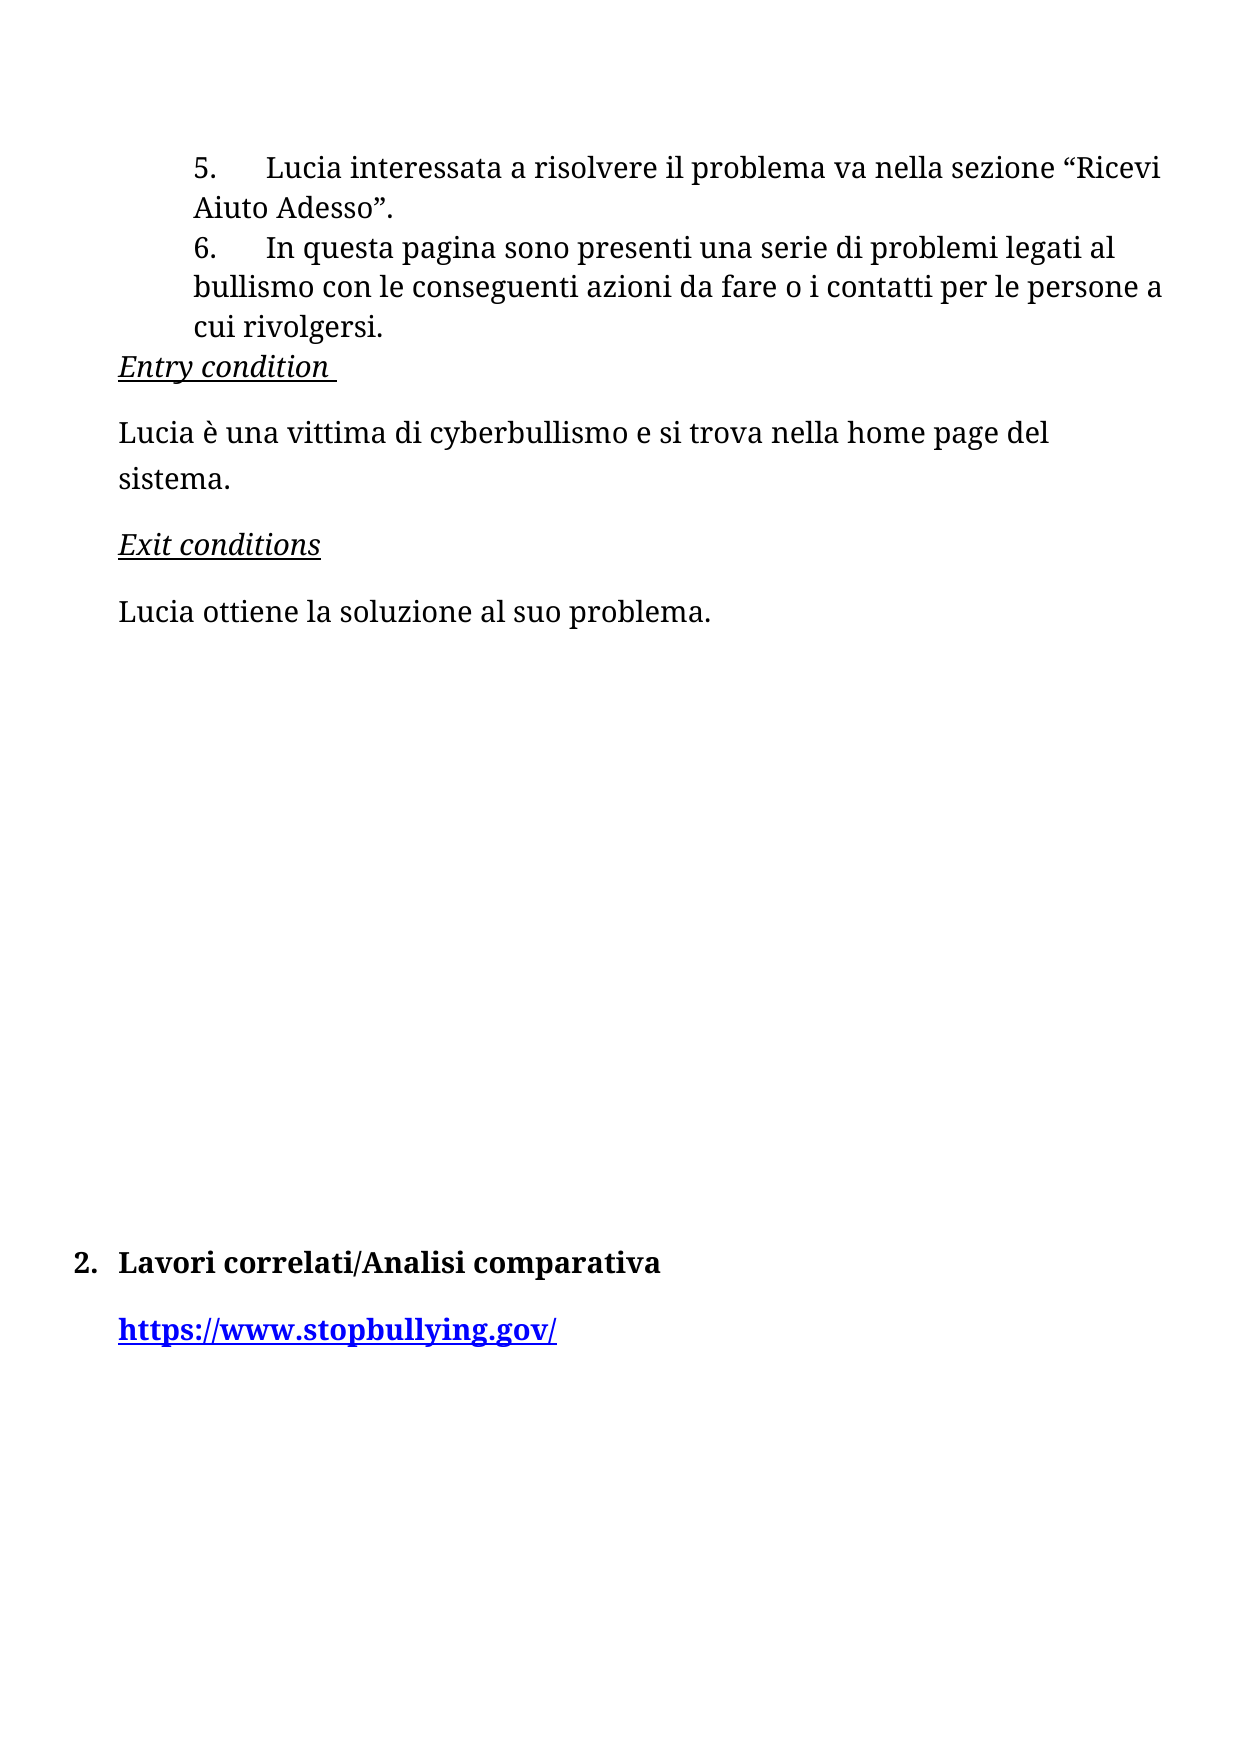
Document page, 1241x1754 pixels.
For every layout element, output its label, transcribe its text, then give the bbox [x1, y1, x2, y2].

list In questa pagina sono presenti una serie di problemi legati al bullismo con le conseguenti azioni da fare o i contatti per le persone a cui rivolgersi. [193, 227, 1169, 346]
text https://www.stopbullying.gov/ [118, 1309, 1122, 1349]
list Lucia interessata a risolvere il problema va nella sezione “Ricevi Aiuto Adesso”. [193, 148, 1169, 227]
text Lucia ottiene la soluzione al suo problema. [118, 591, 1122, 631]
list Lavori correlati/Analisi comparativa [74, 1243, 1122, 1282]
text Entry condition [118, 346, 1169, 386]
text Exit conditions [118, 524, 1122, 564]
text Lucia è una vittima di cyberbullismo e si trova nella home page del sistema. [118, 412, 1122, 498]
